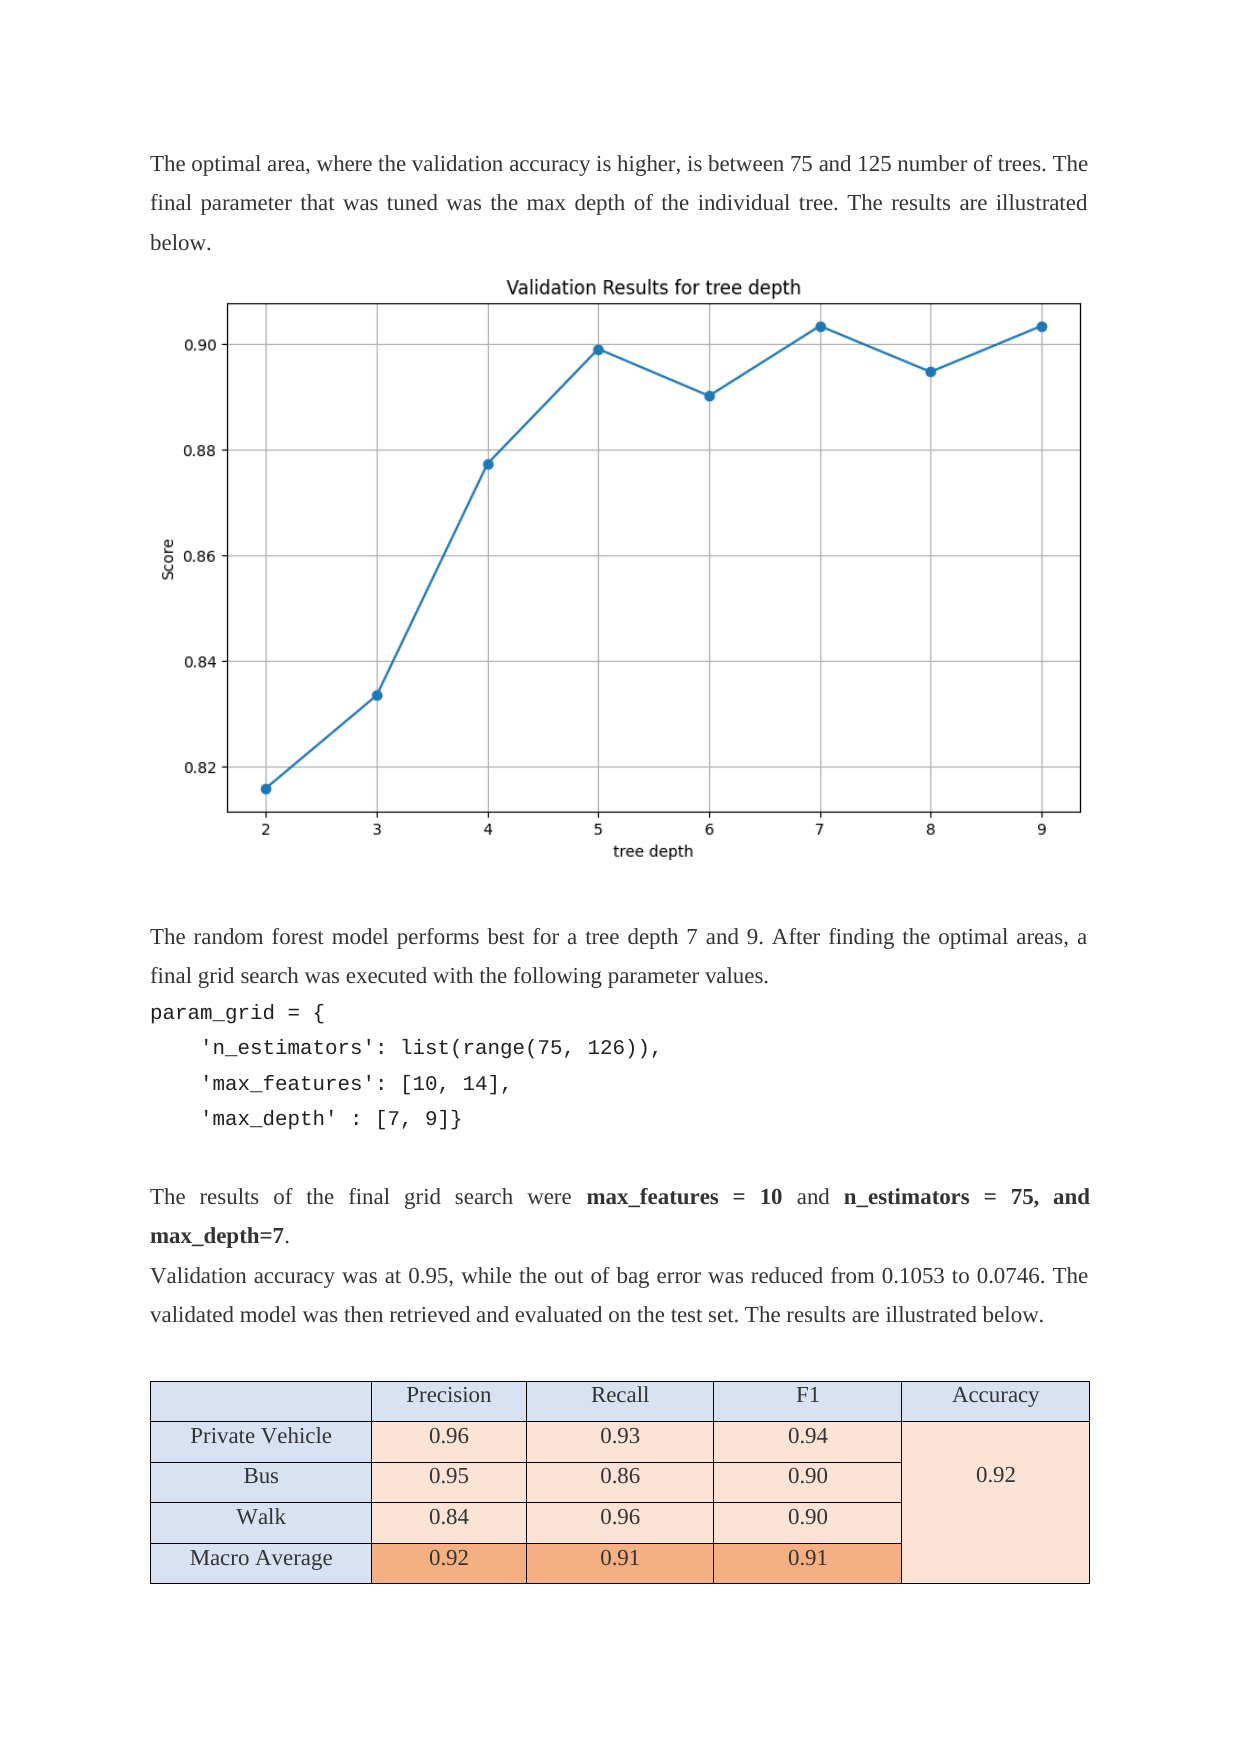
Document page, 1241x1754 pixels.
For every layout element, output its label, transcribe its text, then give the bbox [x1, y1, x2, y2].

table_cell 0.96 [527, 1503, 713, 1543]
text param_grid = { [150, 1002, 1090, 1026]
table_cell Bus [151, 1463, 371, 1502]
table_header [151, 1382, 371, 1421]
text 'n_estimators': list(range(75, 126)), [150, 1037, 1090, 1061]
table_cell 0.91 [714, 1544, 901, 1583]
text The optimal area, where the validation accuracy is higher, is between 75 and 125 number of trees. The final parameter that was tuned was the max depth of the individual tree. The results are illustrated below. [150, 150, 1090, 255]
table_header F1 [714, 1382, 901, 1421]
table_cell 0.94 [714, 1422, 901, 1462]
text 'max_features': [10, 14], [150, 1073, 1090, 1096]
table_cell 0.90 [714, 1463, 901, 1502]
text 'max_depth' : [7, 9]} [150, 1108, 1090, 1132]
table_header Accuracy [902, 1382, 1089, 1421]
table_cell 0.91 [527, 1544, 713, 1583]
picture [150, 268, 1091, 870]
table_header Recall [527, 1382, 713, 1421]
table_cell Macro Average [151, 1544, 371, 1583]
table_cell 0.86 [527, 1463, 713, 1502]
table_cell 0.84 [372, 1503, 526, 1543]
table_cell Walk [151, 1503, 371, 1543]
table_cell 0.92 [372, 1544, 526, 1583]
table_cell 0.96 [372, 1422, 526, 1462]
text The results of the final grid search were max_features = 10 and n_estimators = 75, and max_depth=7. [150, 1183, 1090, 1249]
table_cell Private Vehicle [151, 1422, 371, 1462]
table_cell 0.95 [372, 1463, 526, 1502]
table_cell 0.92 [902, 1422, 1089, 1583]
table_header Precision [372, 1382, 526, 1421]
text The random forest model performs best for a tree depth 7 and 9. After finding the optimal areas, a final grid search was executed with the following parameter values. [150, 923, 1090, 989]
table_cell 0.90 [714, 1503, 901, 1543]
table_cell 0.93 [527, 1422, 713, 1462]
text Validation accuracy was at 0.95, while the out of bag error was reduced from 0.1053 to 0.0746. The validated model was then retrieved and evaluated on the test set. The results are illustrated below. [150, 1262, 1090, 1328]
